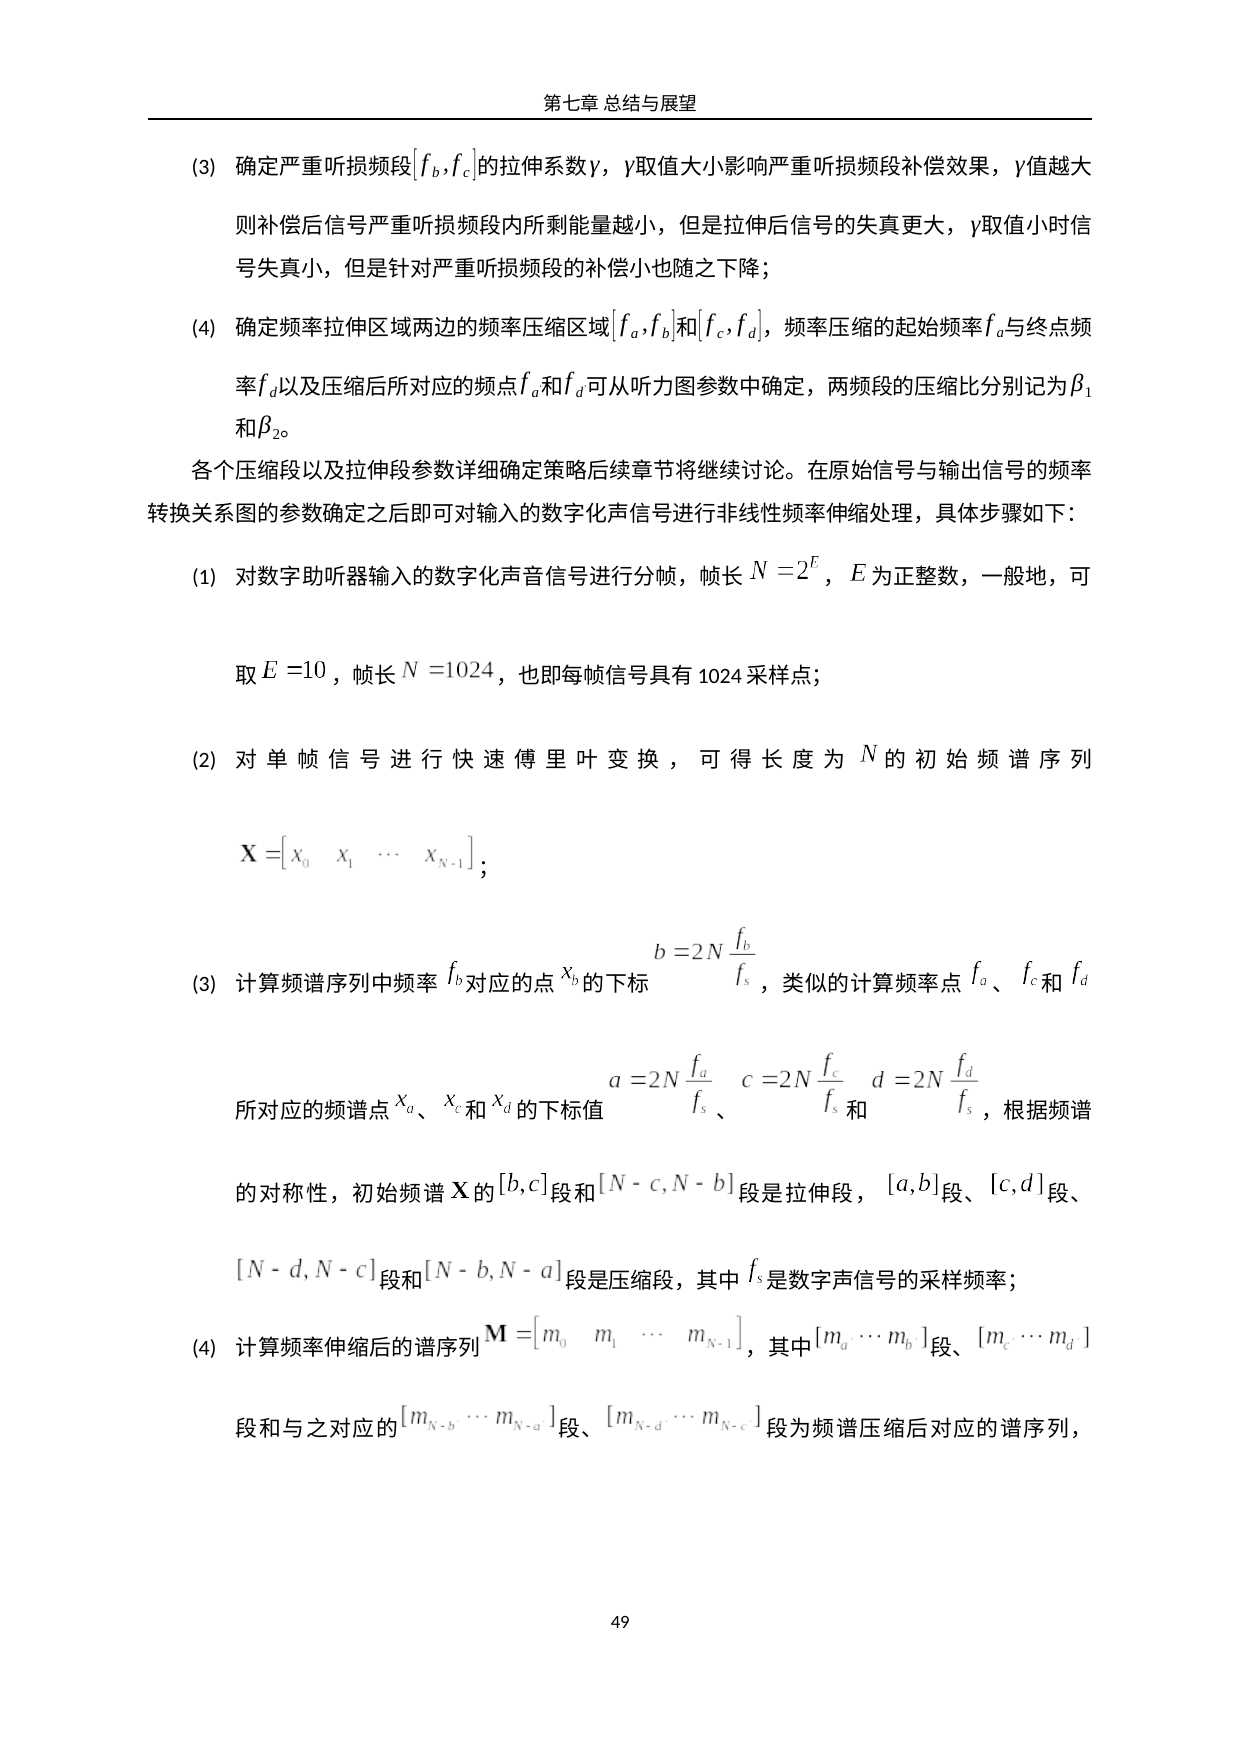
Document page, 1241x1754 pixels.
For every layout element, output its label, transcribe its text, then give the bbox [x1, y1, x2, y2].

list 对数字助听器输入的数字化声音信号进行分帧，帧长，为正整数，一般地，可取，帧长，也即每帧信号具有1024采样点； [192, 536, 1092, 706]
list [192, 1314, 1092, 1467]
list 计算频谱序列中频率对应的点的下标，类似的计算频率点、和所对应的频谱点、和的下标值、和，根据频谱的对称性，初始频谱的段和段是拉伸段， 段、段、段和段是压缩段，其中是数字声信号的采样频率； [192, 908, 1092, 1307]
list 确定频率拉伸区域两边的频率压缩区域和，频率压缩的起始频率与终点频率以及压缩后所对应的频点和可从听力图参数中确定，两频段的压缩比分别记为和。 [191, 292, 1092, 444]
list 对单帧信号进行快速傅里叶变换，可得长度为的初始频谱序列； [192, 722, 1092, 892]
text 各个压缩段以及拉伸段参数详细确定策略后续章节将继续讨论。在原始信号与输出信号的频率转换关系图的参数确定之后即可对输入的数字化声信号进行非线性频率伸缩处理，具体步骤如下： [148, 452, 1092, 528]
list 确定严重听损频段的拉伸系数，取值大小影响严重听损频段补偿效果，值越大则补偿后信号严重听损频段内所剩能量越小，但是拉伸后信号的失真更大，取值小时信号失真小，但是针对严重听损频段的补偿小也随之下降； [191, 131, 1092, 284]
